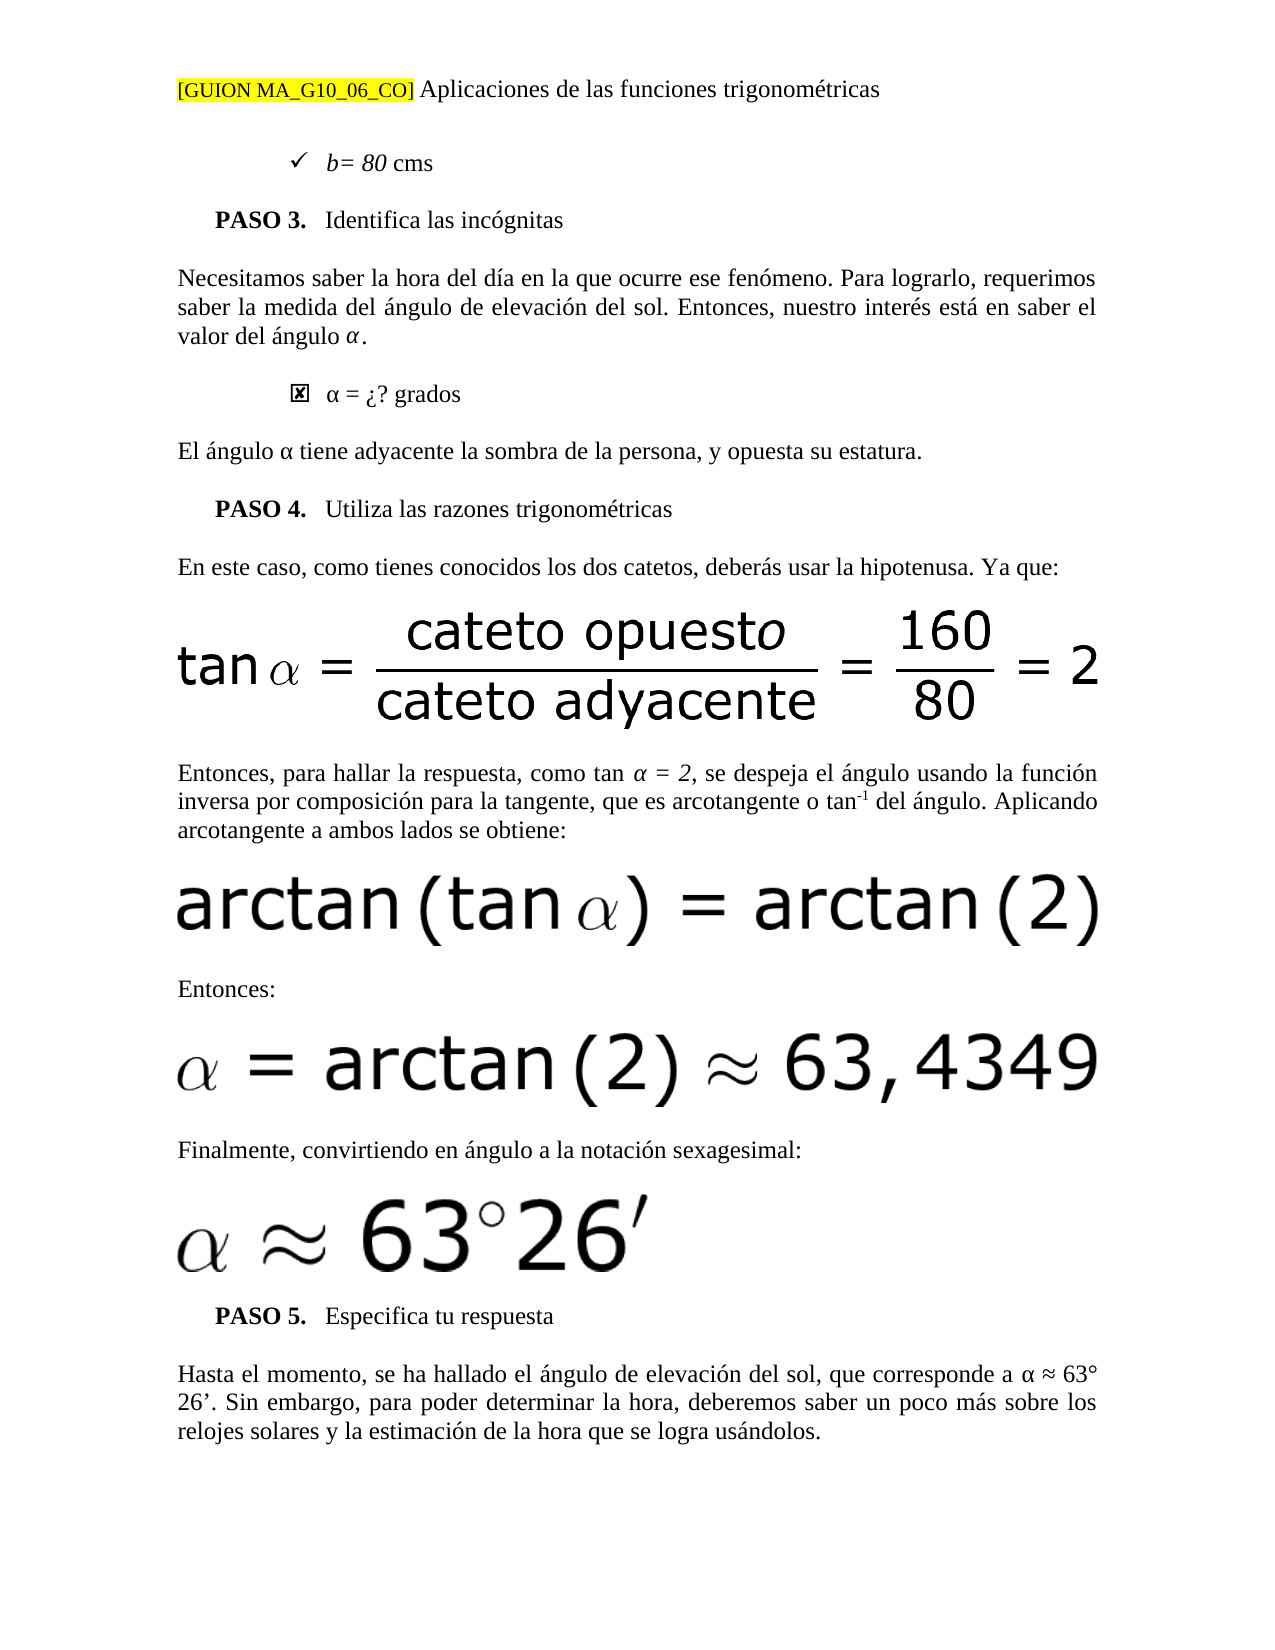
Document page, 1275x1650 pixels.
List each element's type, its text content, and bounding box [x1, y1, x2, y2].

text Entonces: [177, 974, 1098, 1003]
text Entonces, para hallar la respuesta, como tan α = 2, se despeja el ángulo usando la función inversa por composición para la tangente, que es arcotangente o tan-1 del ángulo. Aplicando arcotangente a ambos lados se obtiene: [177, 758, 1098, 844]
list Especifica tu respuesta [215, 1301, 1098, 1329]
picture [177, 1032, 1098, 1107]
picture [177, 873, 1098, 946]
list α = ¿? grados [288, 379, 1098, 408]
list b= 80 cms [288, 148, 1098, 176]
picture [177, 1193, 648, 1272]
text En este caso, como tienes conocidos los dos catetos, deberás usar la hipotenusa. Ya que: [177, 552, 1098, 581]
text Necesitamos saber la hora del día en la que ocurre ese fenómeno. Para lograrlo, requerimos saber la medida del ángulo de elevación del sol. Entonces, nuestro interés está en saber el valor del ángulo . [177, 263, 1098, 350]
list Utiliza las razones trigonométricas [215, 494, 1098, 523]
list Identifica las incógnitas [215, 206, 1098, 234]
text Hasta el momento, se ha hallado el ángulo de elevación del sol, que corresponde a α ≈ 63° 26’. Sin embargo, para poder determinar la hora, deberemos saber un poco más sobre los relojes solares y la estimación de la hora que se logra usándolos. [177, 1359, 1098, 1445]
text El ángulo α tiene adyacente la sombra de la persona, y opuesta su estatura. [177, 436, 1098, 465]
picture [177, 610, 1098, 729]
text Finalmente, convirtiendo en ángulo a la notación sexagesimal: [177, 1136, 1098, 1164]
